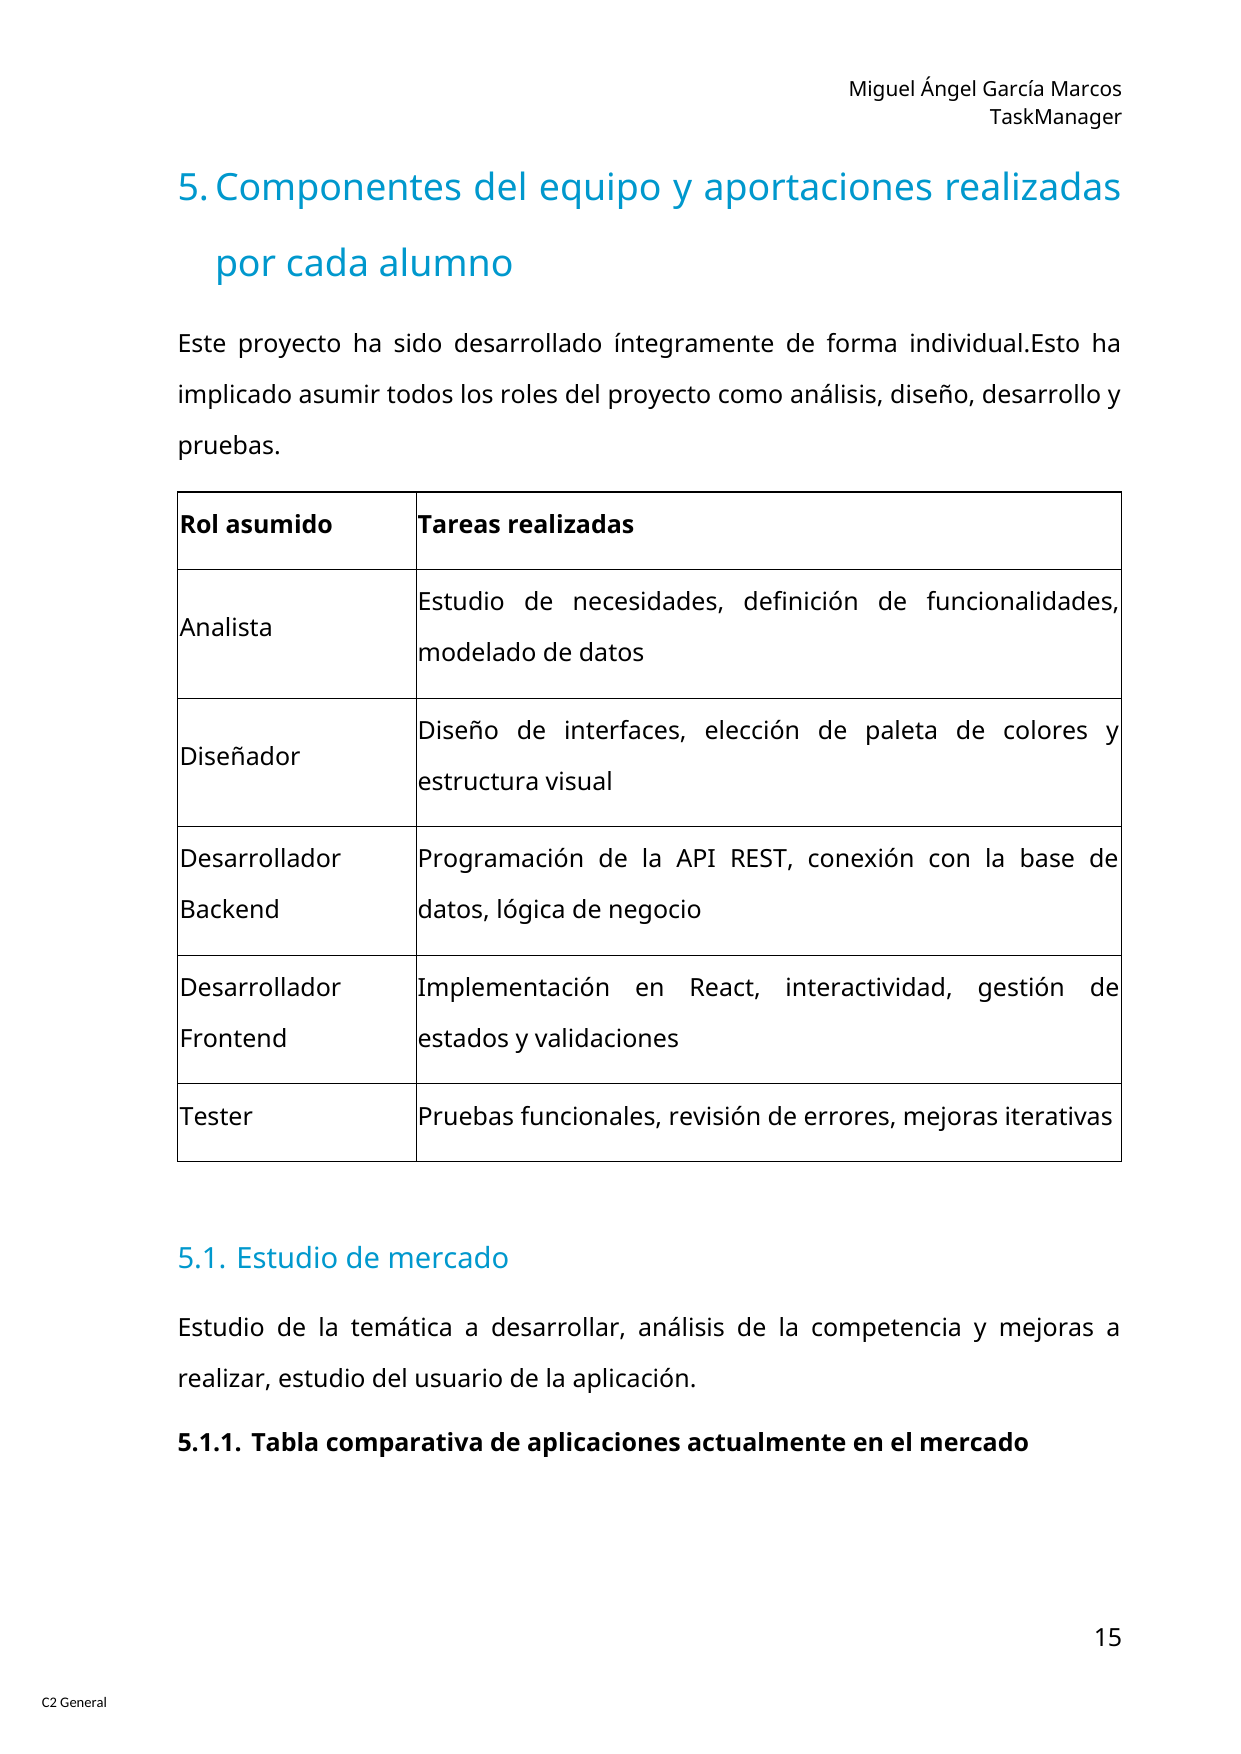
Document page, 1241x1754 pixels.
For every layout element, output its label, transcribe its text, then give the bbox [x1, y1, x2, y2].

text Este proyecto ha sido desarrollado íntegramente de forma individual.Esto ha implicado asumir todos los roles del proyecto como análisis, diseño, desarrollo y pruebas. [177, 326, 1122, 462]
table_header Rol asumido [178, 493, 416, 569]
subtitle Estudio de mercado [177, 1238, 1122, 1277]
table_cell Desarrollador Frontend [178, 956, 416, 1083]
table_cell Pruebas funcionales, revisión de errores, mejoras iterativas [417, 1084, 1121, 1161]
text Estudio de la temática a desarrollar, análisis de la competencia y mejoras a realizar, estudio del usuario de la aplicación. [177, 1310, 1122, 1395]
subtitle Componentes del equipo y aportaciones realizadas por cada alumno [177, 160, 1122, 288]
table_cell Programación de la API REST, conexión con la base de datos, lógica de negocio [417, 827, 1121, 954]
table_cell Implementación en React, interactividad, gestión de estados y validaciones [417, 956, 1121, 1083]
table_cell Tester [178, 1084, 416, 1161]
table_cell Estudio de necesidades, definición de funcionalidades, modelado de datos [417, 570, 1121, 697]
subtitle Tabla comparativa de aplicaciones actualmente en el mercado [177, 1424, 1122, 1458]
table_cell Desarrollador Backend [178, 827, 416, 954]
table_cell Diseñador [178, 699, 416, 826]
table_header Tareas realizadas [417, 493, 1121, 569]
table_cell Diseño de interfaces, elección de paleta de colores y estructura visual [417, 699, 1121, 826]
table_cell Analista [178, 570, 416, 697]
